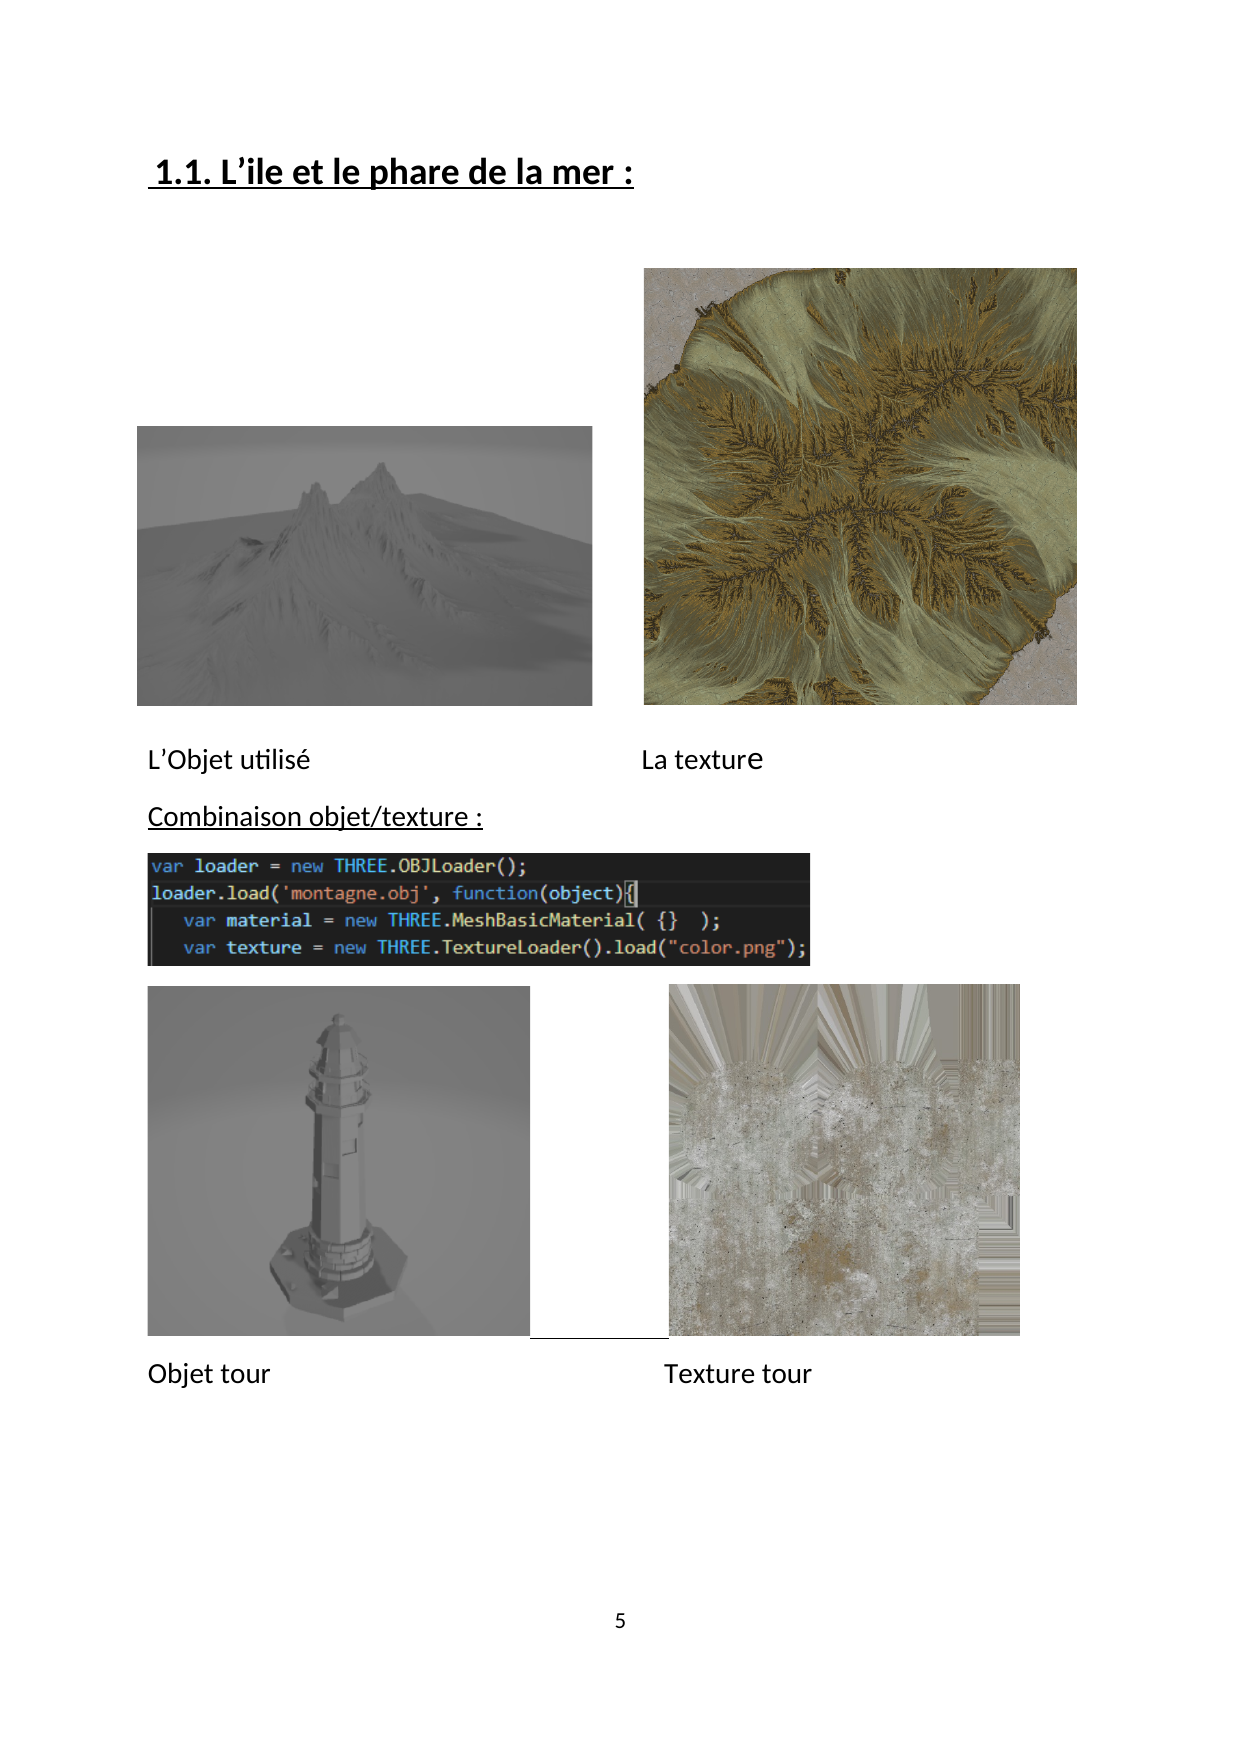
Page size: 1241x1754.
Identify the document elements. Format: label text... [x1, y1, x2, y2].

picture [668, 984, 1020, 1336]
picture [147, 986, 530, 1336]
picture [147, 853, 810, 966]
picture [136, 426, 593, 704]
text 1.1. L’ile et le phare de la mer : [148, 148, 1093, 193]
text Combinaison objet/texture : [148, 798, 1093, 833]
picture [642, 268, 1077, 703]
text Objet tour Texture tour [148, 1355, 1093, 1391]
